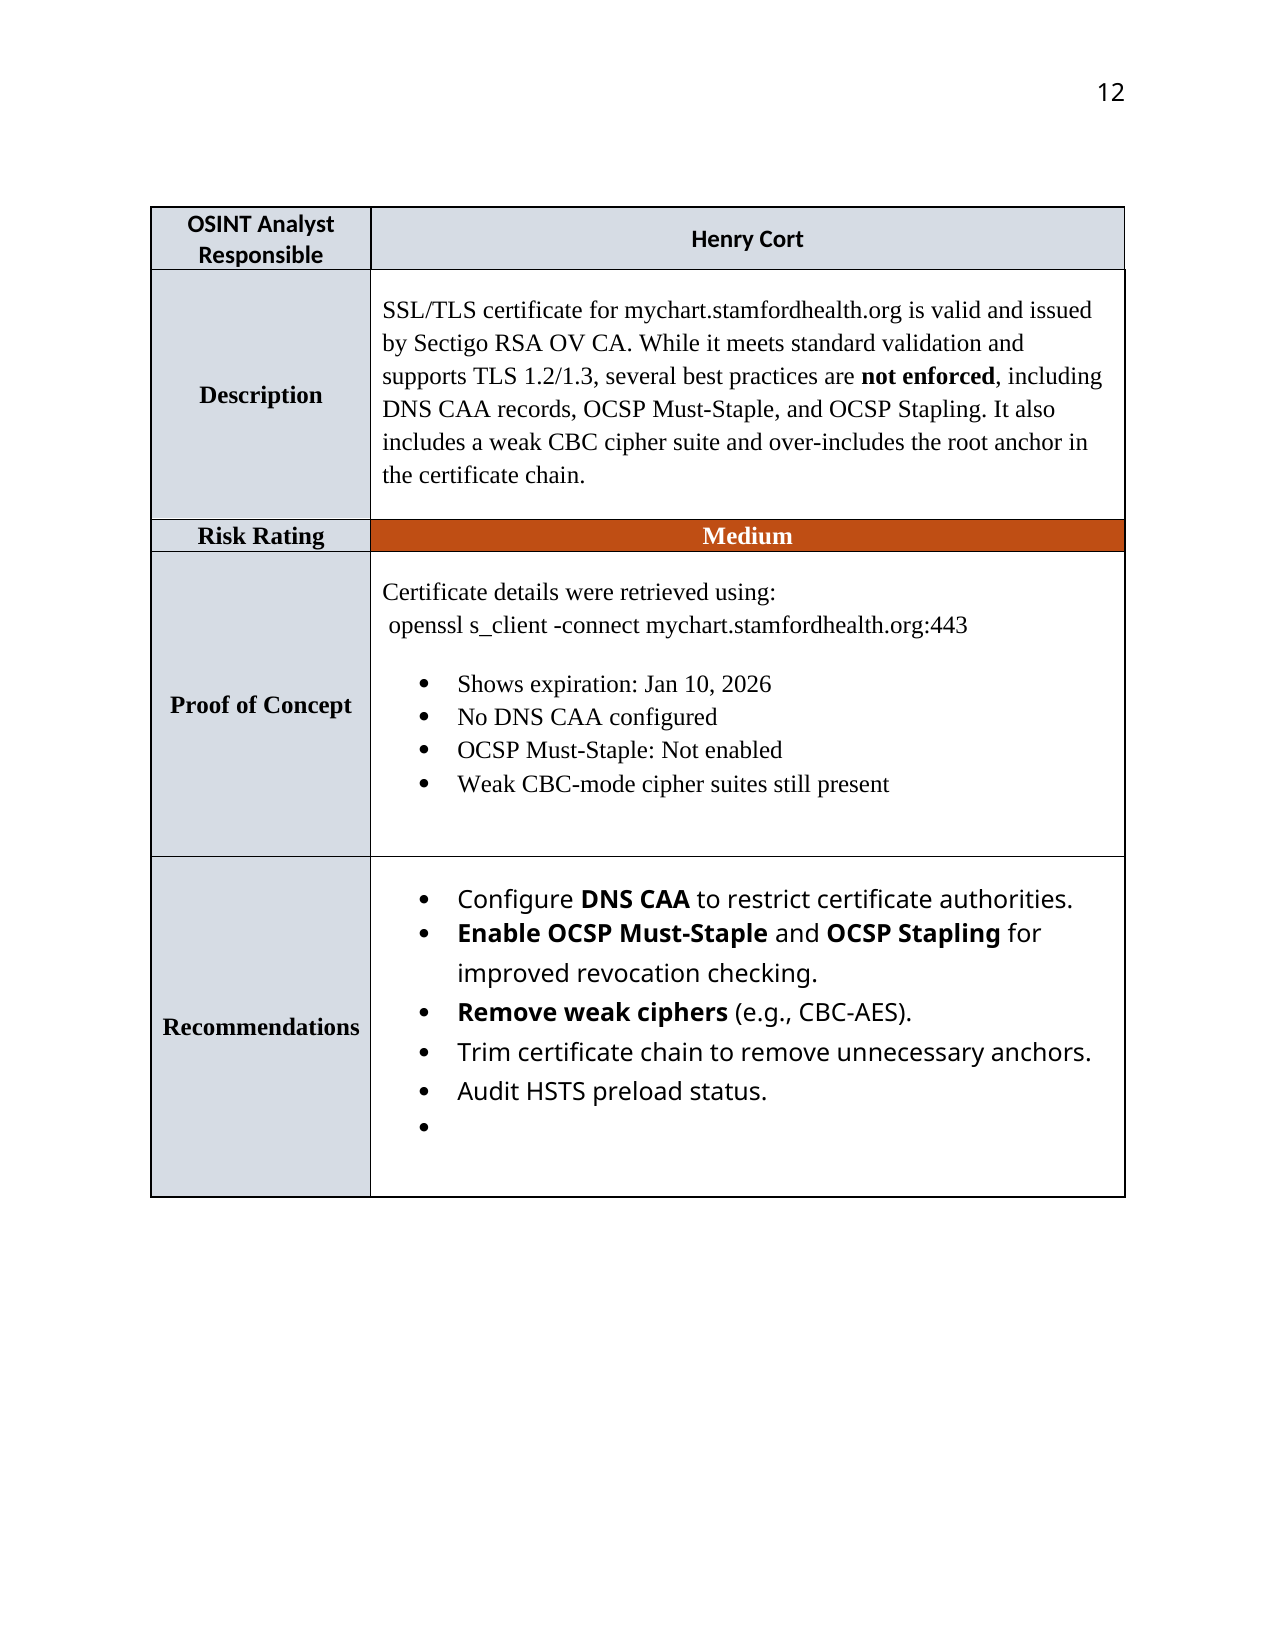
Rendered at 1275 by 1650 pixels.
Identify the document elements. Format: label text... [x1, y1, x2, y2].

table_cell Description [152, 270, 370, 518]
table_cell Medium [371, 520, 1124, 551]
table_header Henry Cort [372, 208, 1124, 269]
table_cell Proof of Concept [152, 552, 370, 856]
table_cell SSL/TLS certificate for mychart.stamfordhealth.org is valid and issued by Sectigo RSA OV CA. While it meets standard validation and supports TLS 1.2/1.3, several best practices are not enforced, including DNS CAA records, OCSP Must-Staple, and OCSP Stapling. It also includes a weak CBC cipher suite and over-includes the root anchor in the certificate chain. [371, 270, 1124, 518]
table_cell Recommendations [152, 857, 370, 1196]
table_header OSINT Analyst Responsible [152, 208, 370, 269]
table_cell Configure DNS CAA to restrict certificate authorities. Enable OCSP Must-Staple and OCSP Stapling for improved revocation checking. Remove weak ciphers (e.g., CBC-AES). Trim certificate chain to remove unnecessary anchors. Audit HSTS preload status. [371, 857, 1124, 1196]
table_cell Certificate details were retrieved using: openssl s_client -connect mychart.stamfordhealth.org:443 Shows expiration: Jan 10, 2026 No DNS CAA configured OCSP Must-Staple: Not enabled Weak CBC-mode cipher suites still present [371, 552, 1124, 856]
table_cell Risk Rating [152, 520, 370, 551]
